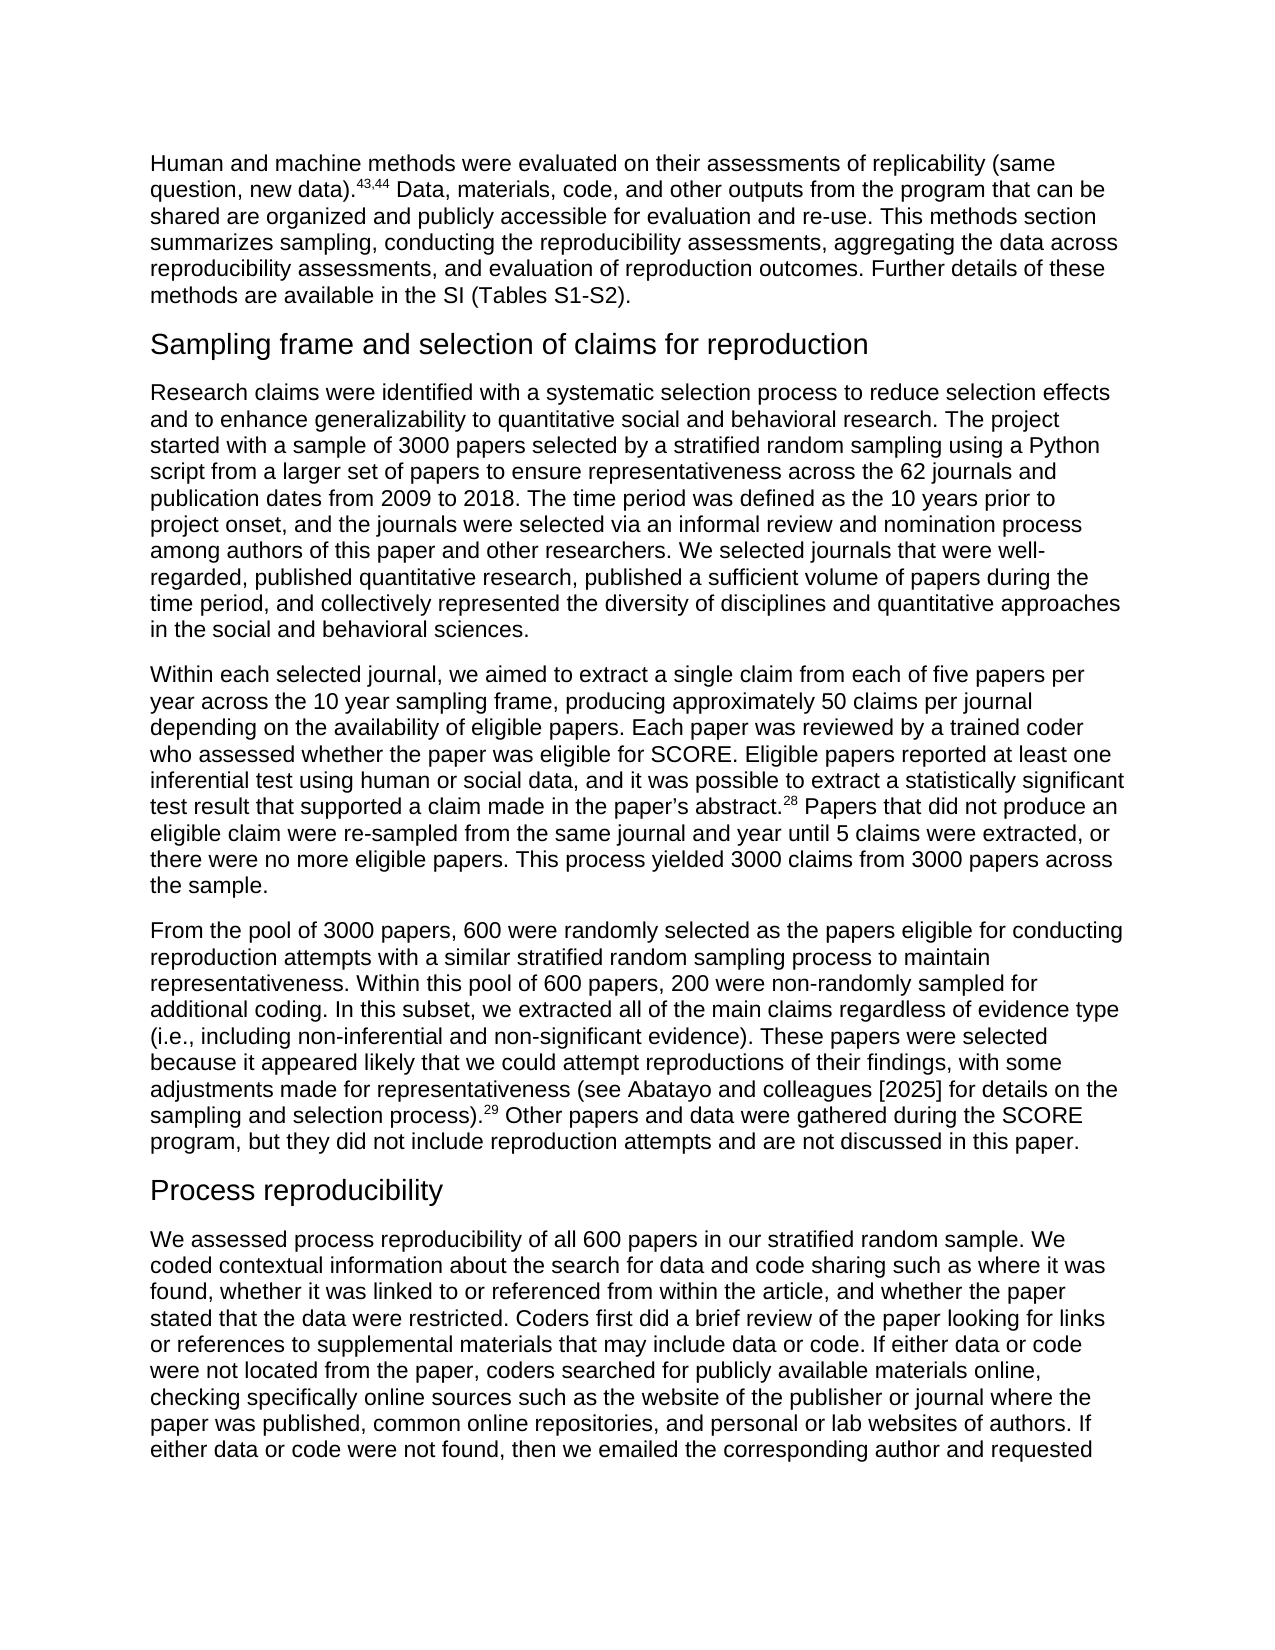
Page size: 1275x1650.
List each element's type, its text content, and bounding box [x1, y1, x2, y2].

subtitle Sampling frame and selection of claims for reproduction [150, 327, 1125, 360]
text From the pool of 3000 papers, 600 were randomly selected as the papers eligible for conducting reproduction attempts with a similar stratified random sampling process to maintain representativeness. Within this pool of 600 papers, 200 were non-randomly sampled for additional coding. In this subset, we extracted all of the main claims regardless of evidence type (i.e., including non-inferential and non-significant evidence). These papers were selected because it appeared likely that we could attempt reproductions of their findings, with some adjustments made for representativeness (see Abatayo and colleagues [2025] for details on the sampling and selection process).29 Other papers and data were gathered during the SCORE program, but they did not include reproduction attempts and are not discussed in this paper. [150, 917, 1125, 1154]
text Research claims were identified with a systematic selection process to reduce selection effects and to enhance generalizability to quantitative social and behavioral research. The project started with a sample of 3000 papers selected by a stratified random sampling using a Python script from a larger set of papers to ensure representativeness across the 62 journals and publication dates from 2009 to 2018. The time period was defined as the 10 years prior to project onset, and the journals were selected via an informal review and nomination process among authors of this paper and other researchers. We selected journals that were well-regarded, published quantitative research, published a sufficient volume of papers during the time period, and collectively represented the diversity of disciplines and quantitative approaches in the social and behavioral sciences. [150, 379, 1125, 643]
subtitle Process reproducibility [150, 1173, 1125, 1207]
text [150, 1226, 1125, 1463]
text Within each selected journal, we aimed to extract a single claim from each of five papers per year across the 10 year sampling frame, producing approximately 50 claims per journal depending on the availability of eligible papers. Each paper was reviewed by a trained coder who assessed whether the paper was eligible for SCORE. Eligible papers reported at least one inferential test using human or social data, and it was possible to extract a statistically significant test result that supported a claim made in the paper’s abstract.28 Papers that did not produce an eligible claim were re-sampled from the same journal and year until 5 claims were extracted, or there were no more eligible papers. This process yielded 3000 claims from 3000 papers across the sample. [150, 661, 1125, 899]
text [150, 150, 1125, 308]
